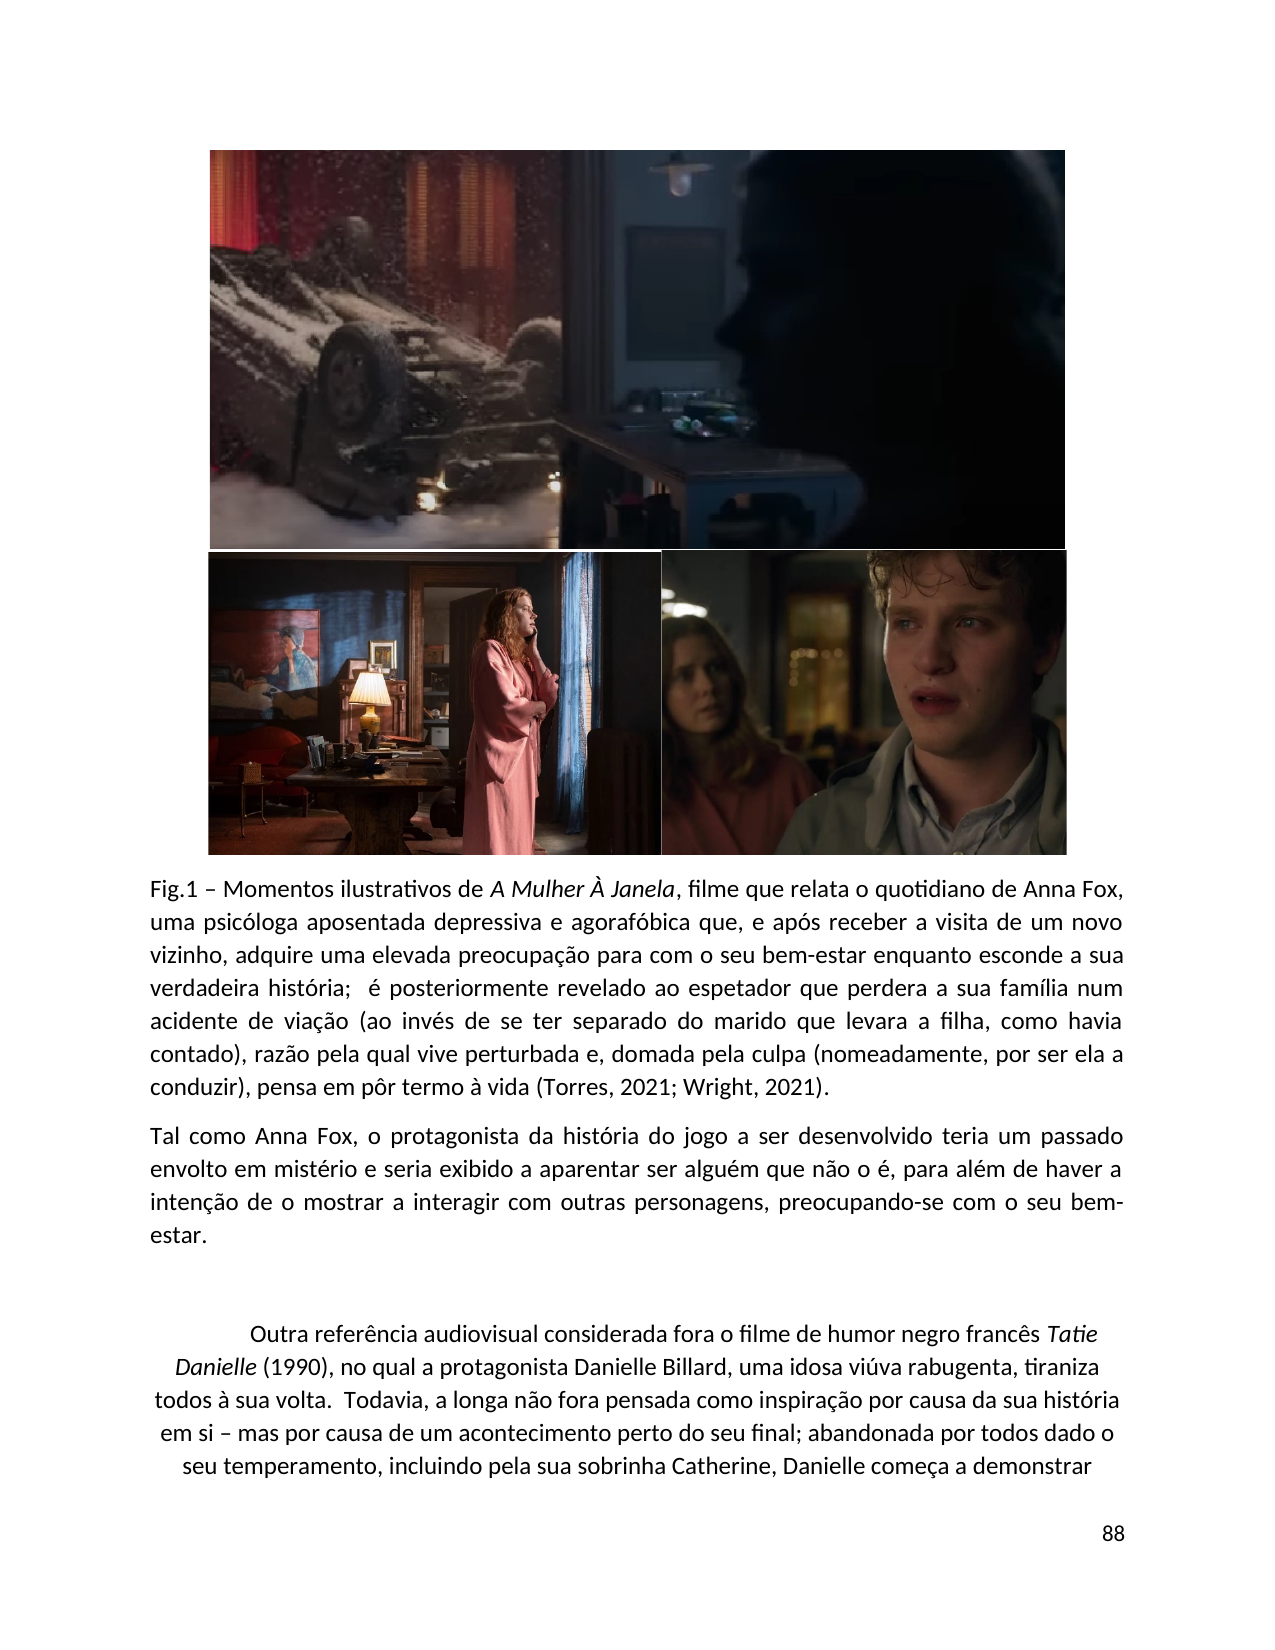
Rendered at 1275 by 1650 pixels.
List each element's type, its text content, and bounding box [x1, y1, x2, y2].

text Fig.1 – Momentos ilustrativos de A Mulher À Janela, filme que relata o quotidiano de Anna Fox, uma psicóloga aposentada depressiva e agorafóbica que, e após receber a visita de um novo vizinho, adquire uma elevada preocupação para com o seu bem-estar enquanto esconde a sua verdadeira história; é posteriormente revelado ao espetador que perdera a sua família num acidente de viação (ao invés de se ter separado do marido que levara a filha, como havia contado), razão pela qual vive perturbada e, domada pela culpa (nomeadamente, por ser ela a conduzir), pensa em pôr termo à vida (Torres, 2021; Wright, 2021). [150, 873, 1125, 1101]
picture [208, 550, 1067, 855]
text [150, 1318, 1125, 1481]
text Tal como Anna Fox, o protagonista da história do jogo a ser desenvolvido teria um passado envolto em mistério e seria exibido a aparentar ser alguém que não o é, para além de haver a intenção de o mostrar a interagir com outras personagens, preocupando-se com o seu bem-estar. [150, 1120, 1125, 1250]
picture [209, 150, 1065, 549]
